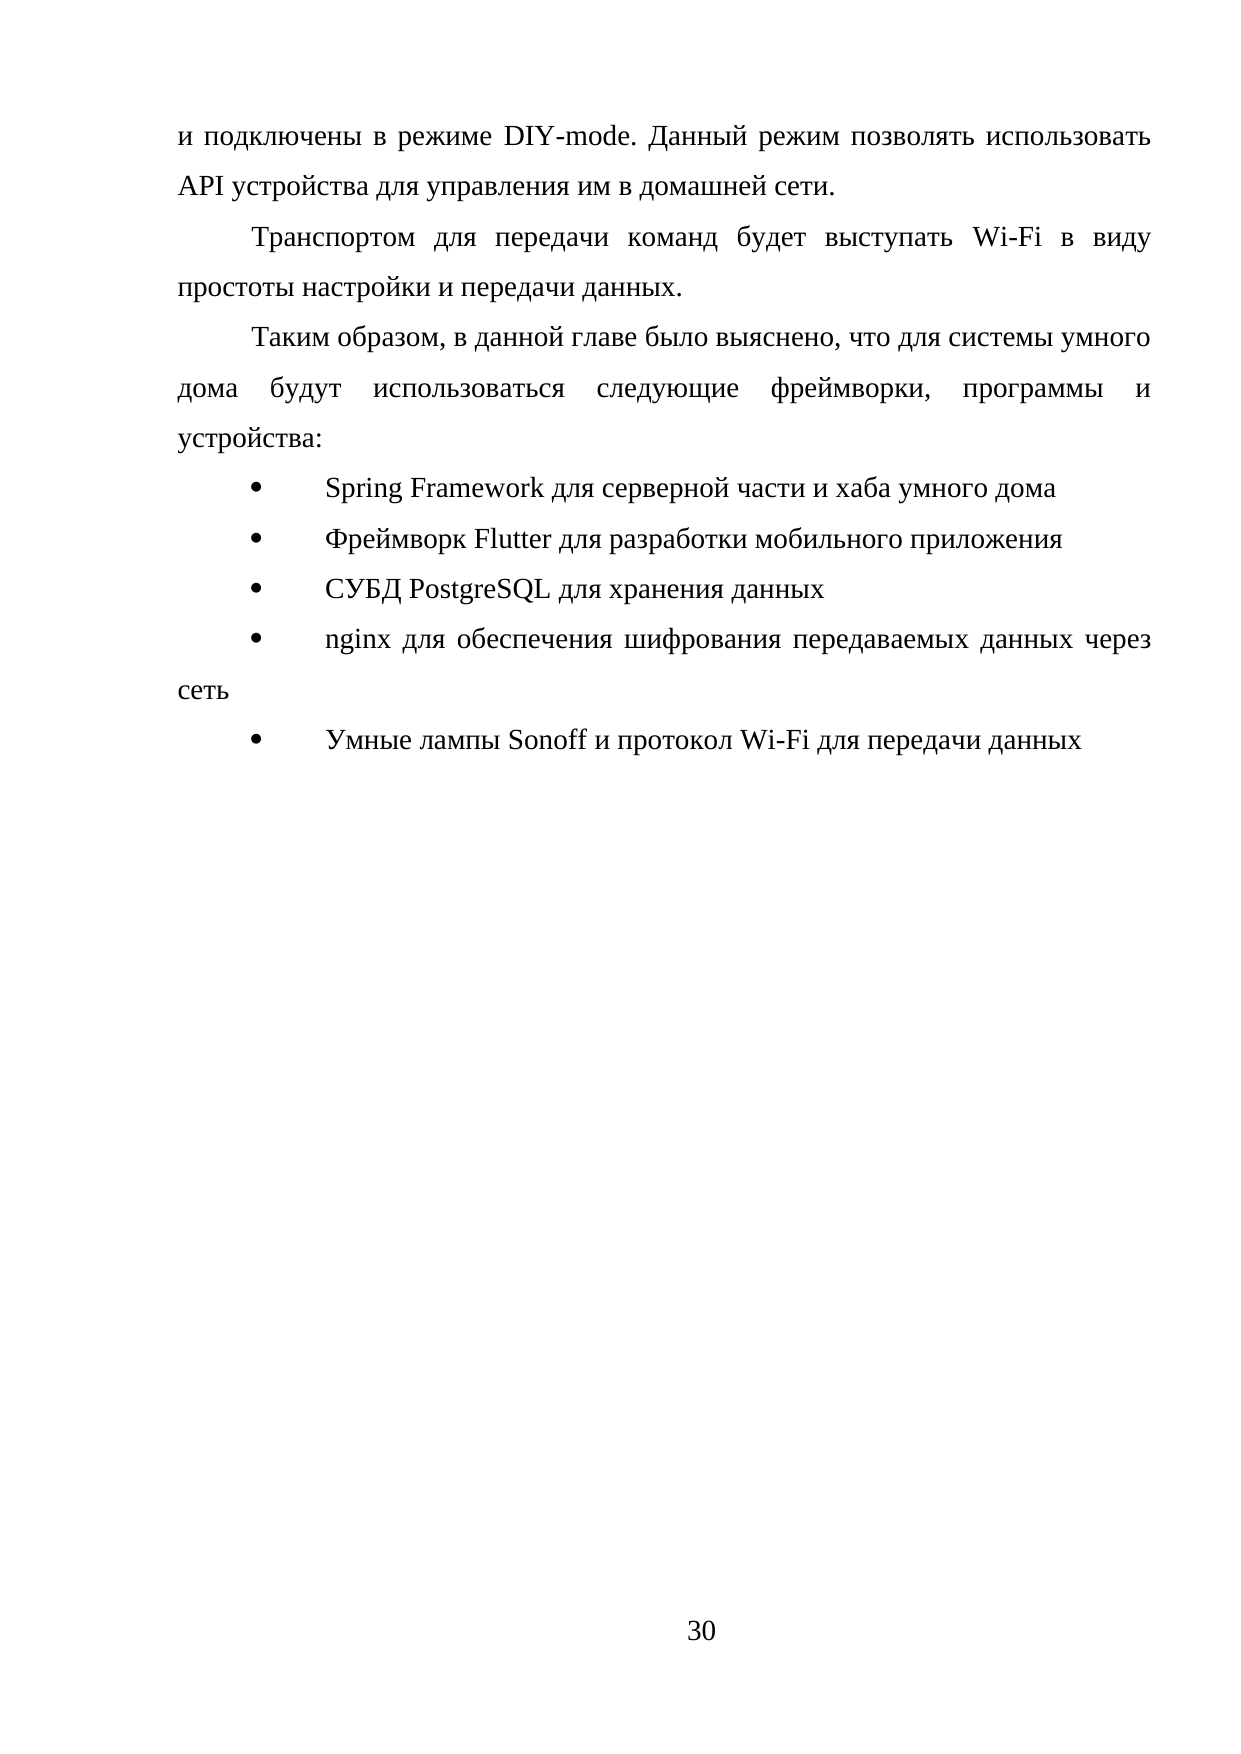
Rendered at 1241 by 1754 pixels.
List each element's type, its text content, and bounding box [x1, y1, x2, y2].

list Умные лампы Sonoff и протокол Wi-Fi для передачи данных [177, 722, 1152, 756]
list СУБД PostgreSQL для хранения данных [177, 571, 1152, 605]
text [177, 118, 1152, 202]
list Spring Framework для серверной части и хаба умного дома [177, 470, 1152, 504]
list Фреймворк Flutter для разработки мобильного приложения [177, 521, 1152, 554]
text Таким образом, в данной главе было выяснено, что для системы умного дома будут использоваться следующие фреймворки, программы и устройства: [177, 319, 1152, 453]
list nginx для обеспечения шифрования передаваемых данных через сеть [177, 622, 1152, 706]
text Транспортом для передачи команд будет выступать Wi-Fi в виду простоты настройки и передачи данных. [177, 219, 1152, 303]
